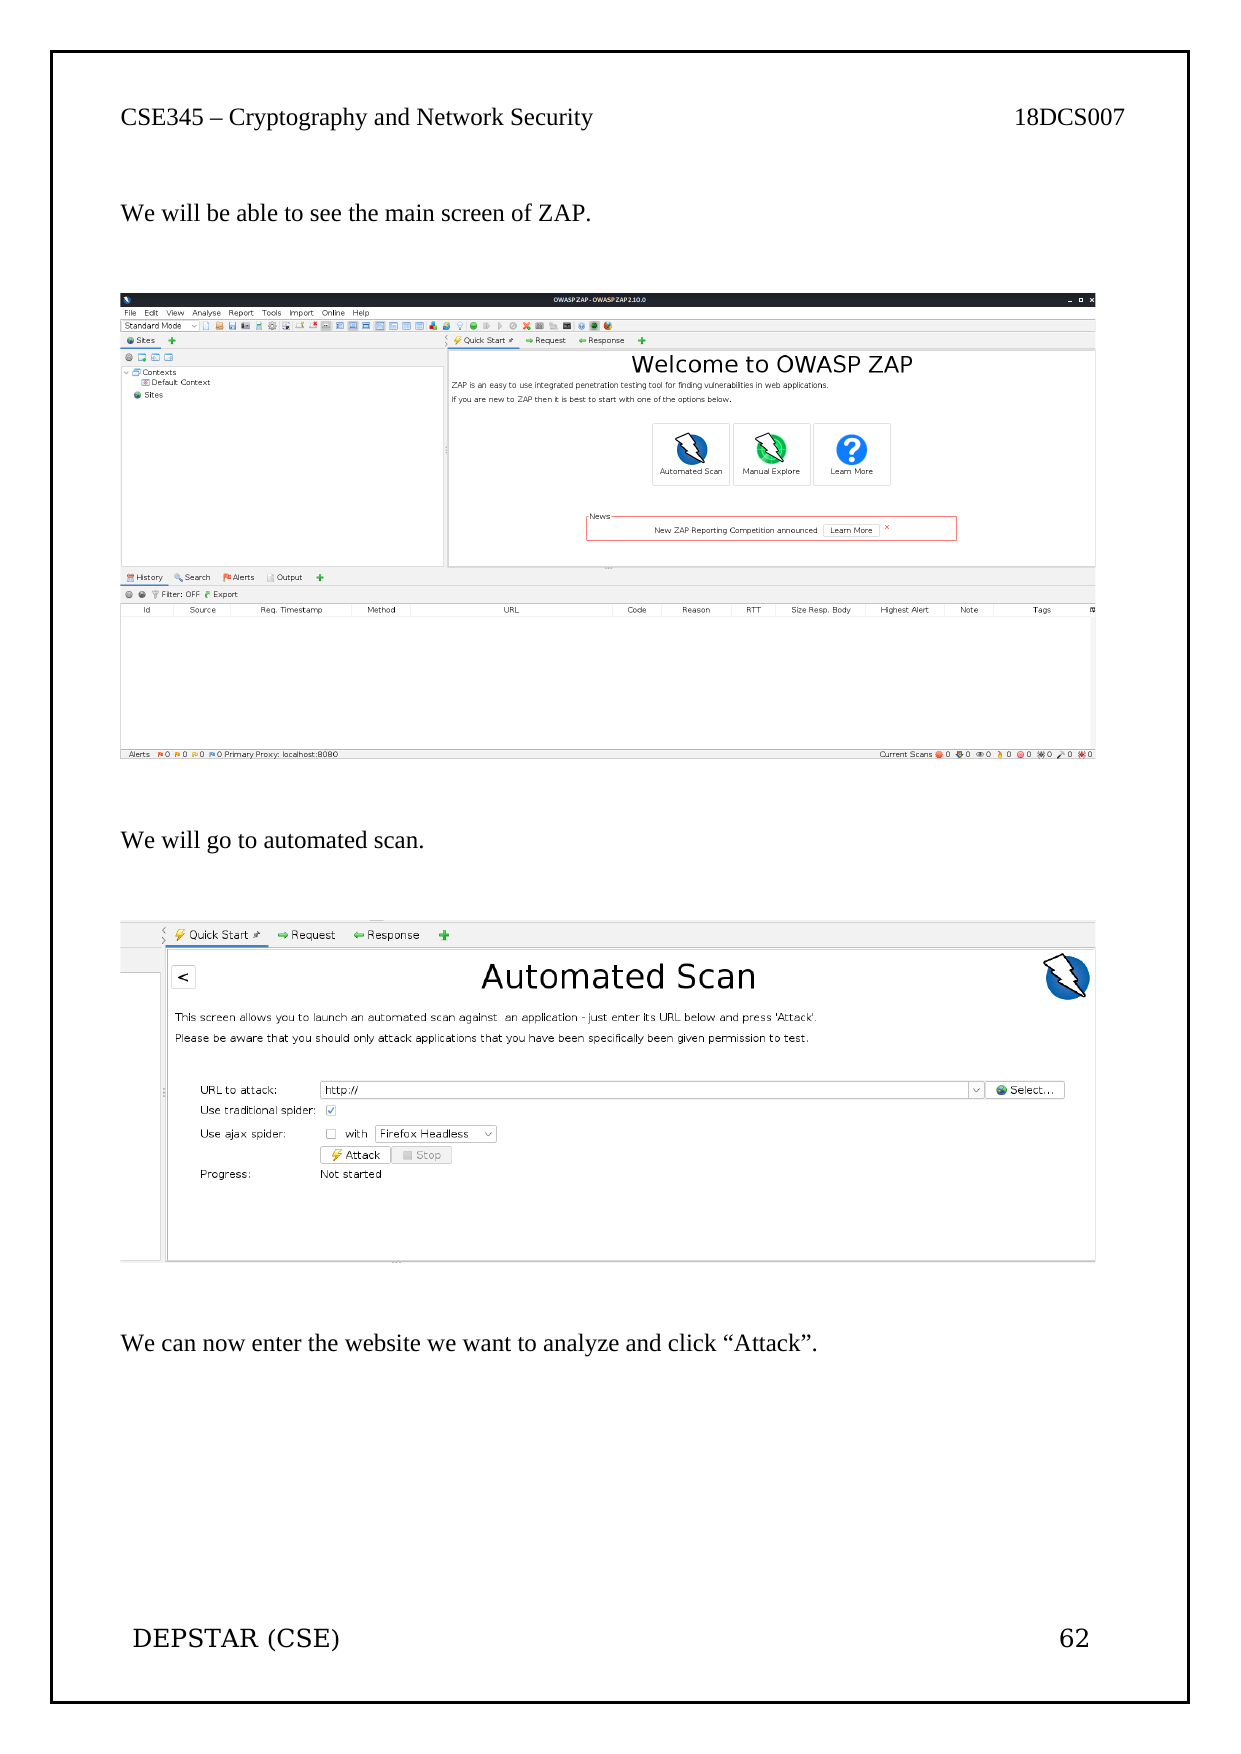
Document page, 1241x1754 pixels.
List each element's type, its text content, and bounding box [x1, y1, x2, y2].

picture [120, 293, 1096, 759]
picture [120, 920, 1096, 1263]
text We will be able to see the main screen of ZAP. [120, 198, 1090, 226]
text We can now enter the website we want to analyze and click “Attack”. [120, 1328, 1090, 1357]
text We will go to automated scan. [120, 825, 1090, 854]
